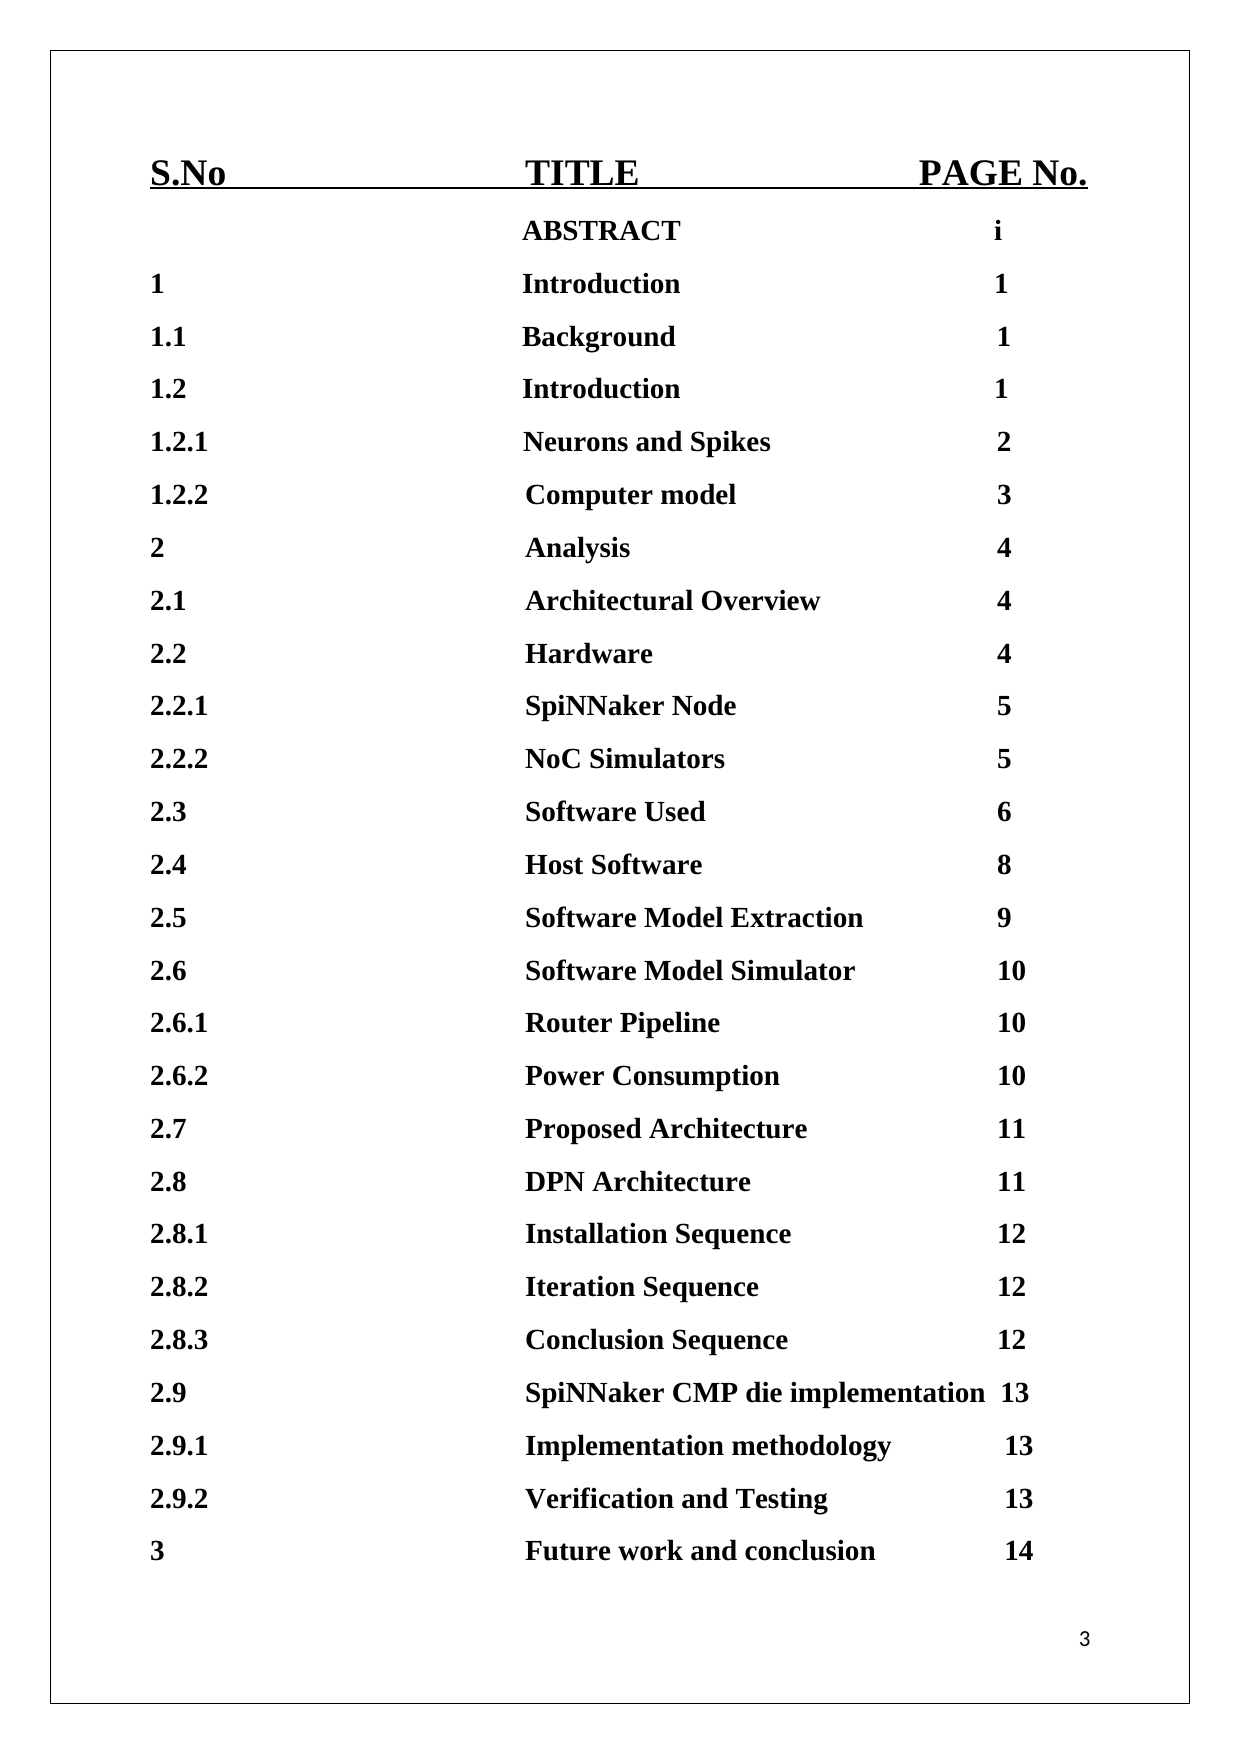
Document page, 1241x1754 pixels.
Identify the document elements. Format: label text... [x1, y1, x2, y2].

text 1.2 Introduction 1 [150, 372, 1090, 405]
text 2.9.2 Verification and Testing 13 [150, 1481, 1090, 1514]
text 2.5 Software Model Extraction 9 [150, 900, 1090, 933]
text 3 Future work and conclusion 14 [150, 1533, 1090, 1567]
text 2.2.1 SpiNNaker Node 5 [150, 688, 1090, 722]
text 2.4 Host Software 8 [150, 847, 1090, 881]
text 2.8.1 Installation Sequence 12 [150, 1217, 1090, 1250]
text 2.6.1 Router Pipeline 10 [150, 1005, 1090, 1039]
text 2.8 DPN Architecture 11 [150, 1164, 1090, 1197]
text 2.7 Proposed Architecture 11 [150, 1111, 1090, 1144]
text S.No TITLE PAGE No. [150, 150, 1090, 193]
text 2.9.1 Implementation methodology 13 [150, 1428, 1090, 1461]
text 1 Introduction 1 [150, 266, 1090, 299]
text 2.1 Architectural Overview 4 [150, 583, 1090, 616]
text 2.3 Software Used 6 [150, 794, 1090, 828]
text ABSTRACT i [150, 213, 1090, 247]
text 2 Analysis 4 [150, 530, 1090, 564]
text 2.6.2 Power Consumption 10 [150, 1058, 1090, 1092]
text 2.6 Software Model Simulator 10 [150, 953, 1090, 986]
text 1.2.1 Neurons and Spikes 2 [150, 424, 1090, 458]
text 2.9 SpiNNaker CMP die implementation 13 [150, 1375, 1090, 1409]
text 2.8.3 Conclusion Sequence 12 [150, 1322, 1090, 1356]
text 1.1 Background 1 [150, 319, 1090, 352]
text 2.2 Hardware 4 [150, 636, 1090, 669]
text 1.2.2 Computer model 3 [150, 477, 1090, 511]
text 2.8.2 Iteration Sequence 12 [150, 1269, 1090, 1303]
text 2.2.2 NoC Simulators 5 [150, 741, 1090, 775]
